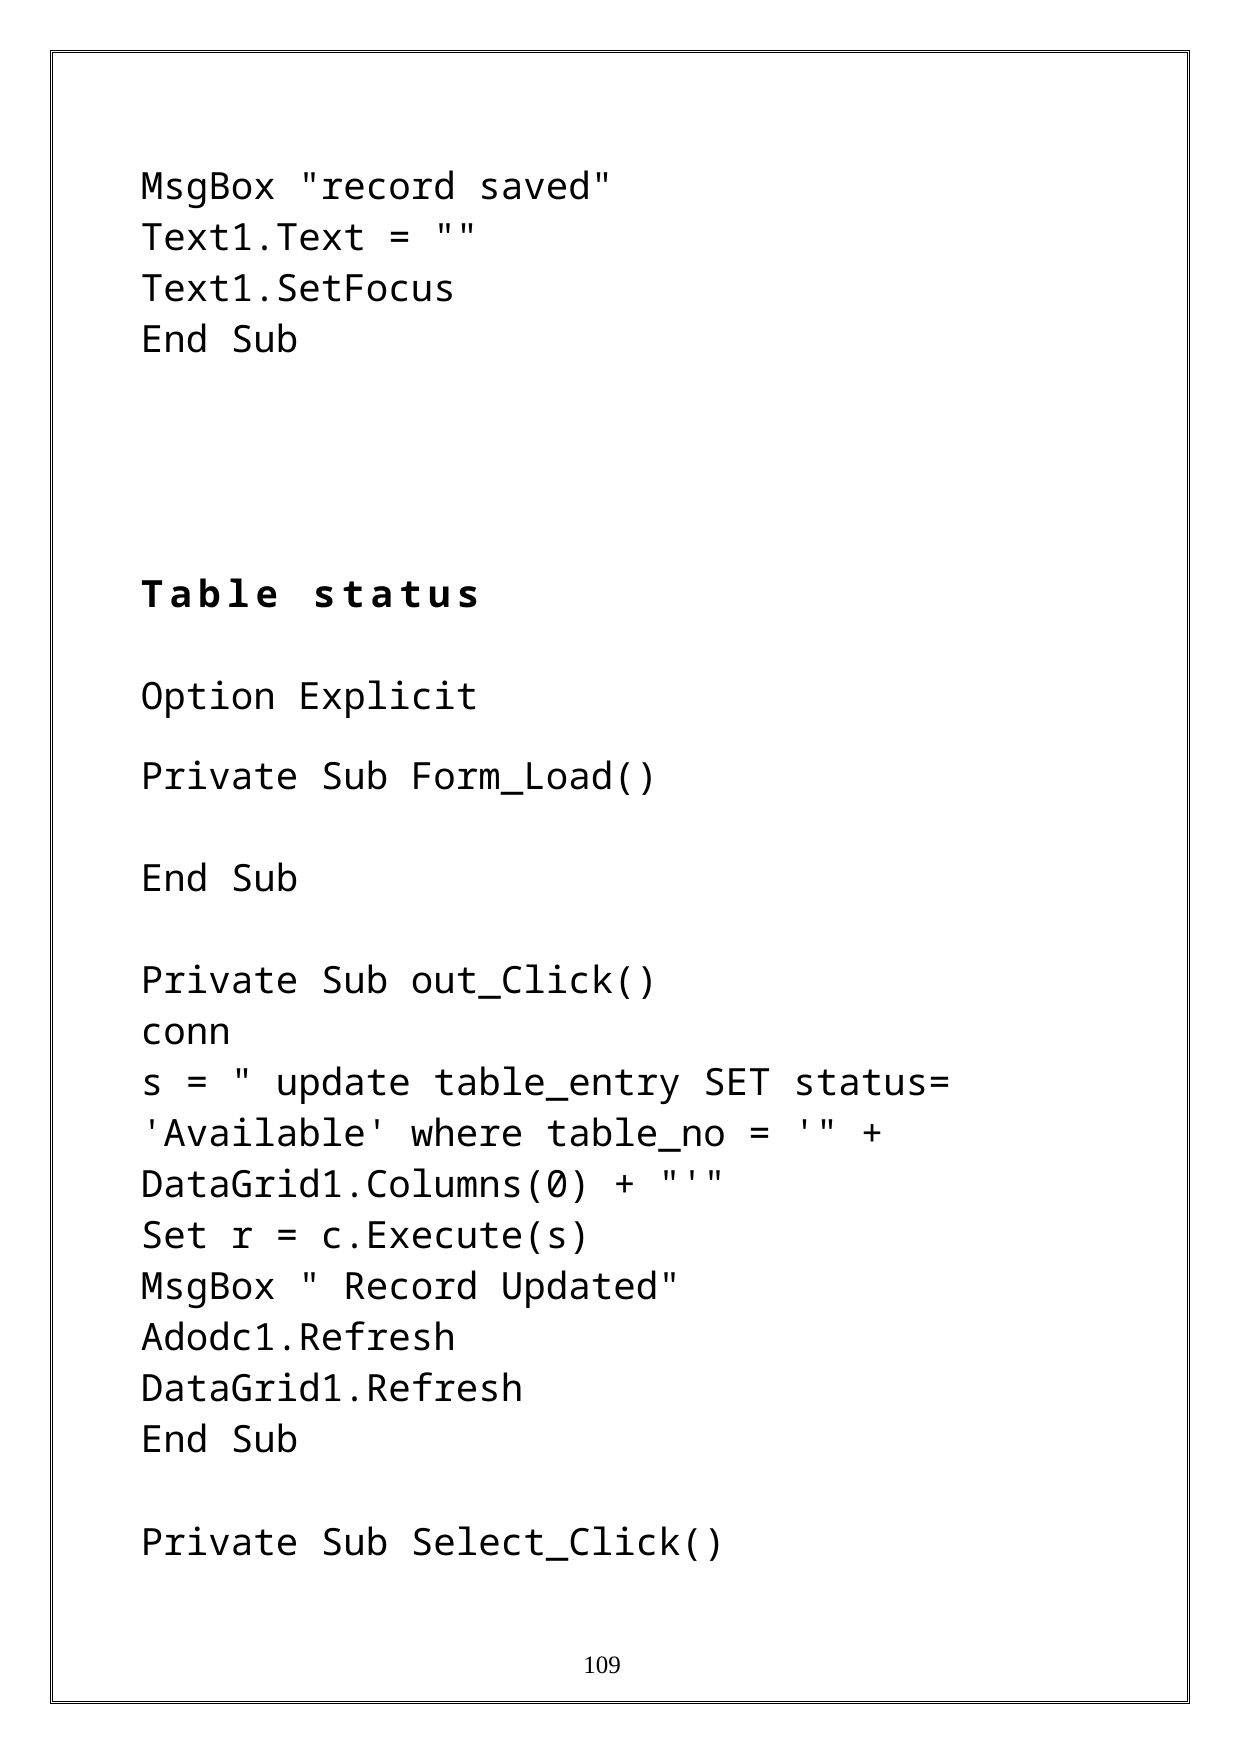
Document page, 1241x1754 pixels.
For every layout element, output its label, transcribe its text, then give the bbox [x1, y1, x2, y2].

text Table status [141, 567, 1063, 618]
text MsgBox " Record Updated" [141, 1259, 1063, 1311]
text s = " update table_entry SET status= 'Available' where table_no = '" + DataGrid1.Columns(0) + "'" [141, 1055, 1063, 1208]
text DataGrid1.Refresh [141, 1362, 1063, 1413]
text MsgBox "record saved" [141, 159, 1063, 210]
text Private Sub out_Click() [141, 953, 1063, 1004]
text Option Explicit [141, 669, 1063, 720]
text End Sub [141, 1413, 1063, 1464]
text Private Sub Form_Load() [141, 749, 1063, 800]
text Text1.Text = "" [141, 210, 1063, 261]
text Text1.SetFocus [141, 261, 1063, 312]
text Set r = c.Execute(s) [141, 1208, 1063, 1259]
text Adodc1.Refresh [141, 1311, 1063, 1362]
text End Sub [141, 851, 1063, 902]
text conn [141, 1004, 1063, 1055]
text Private Sub Select_Click() [141, 1515, 1063, 1566]
text End Sub [141, 312, 1063, 363]
